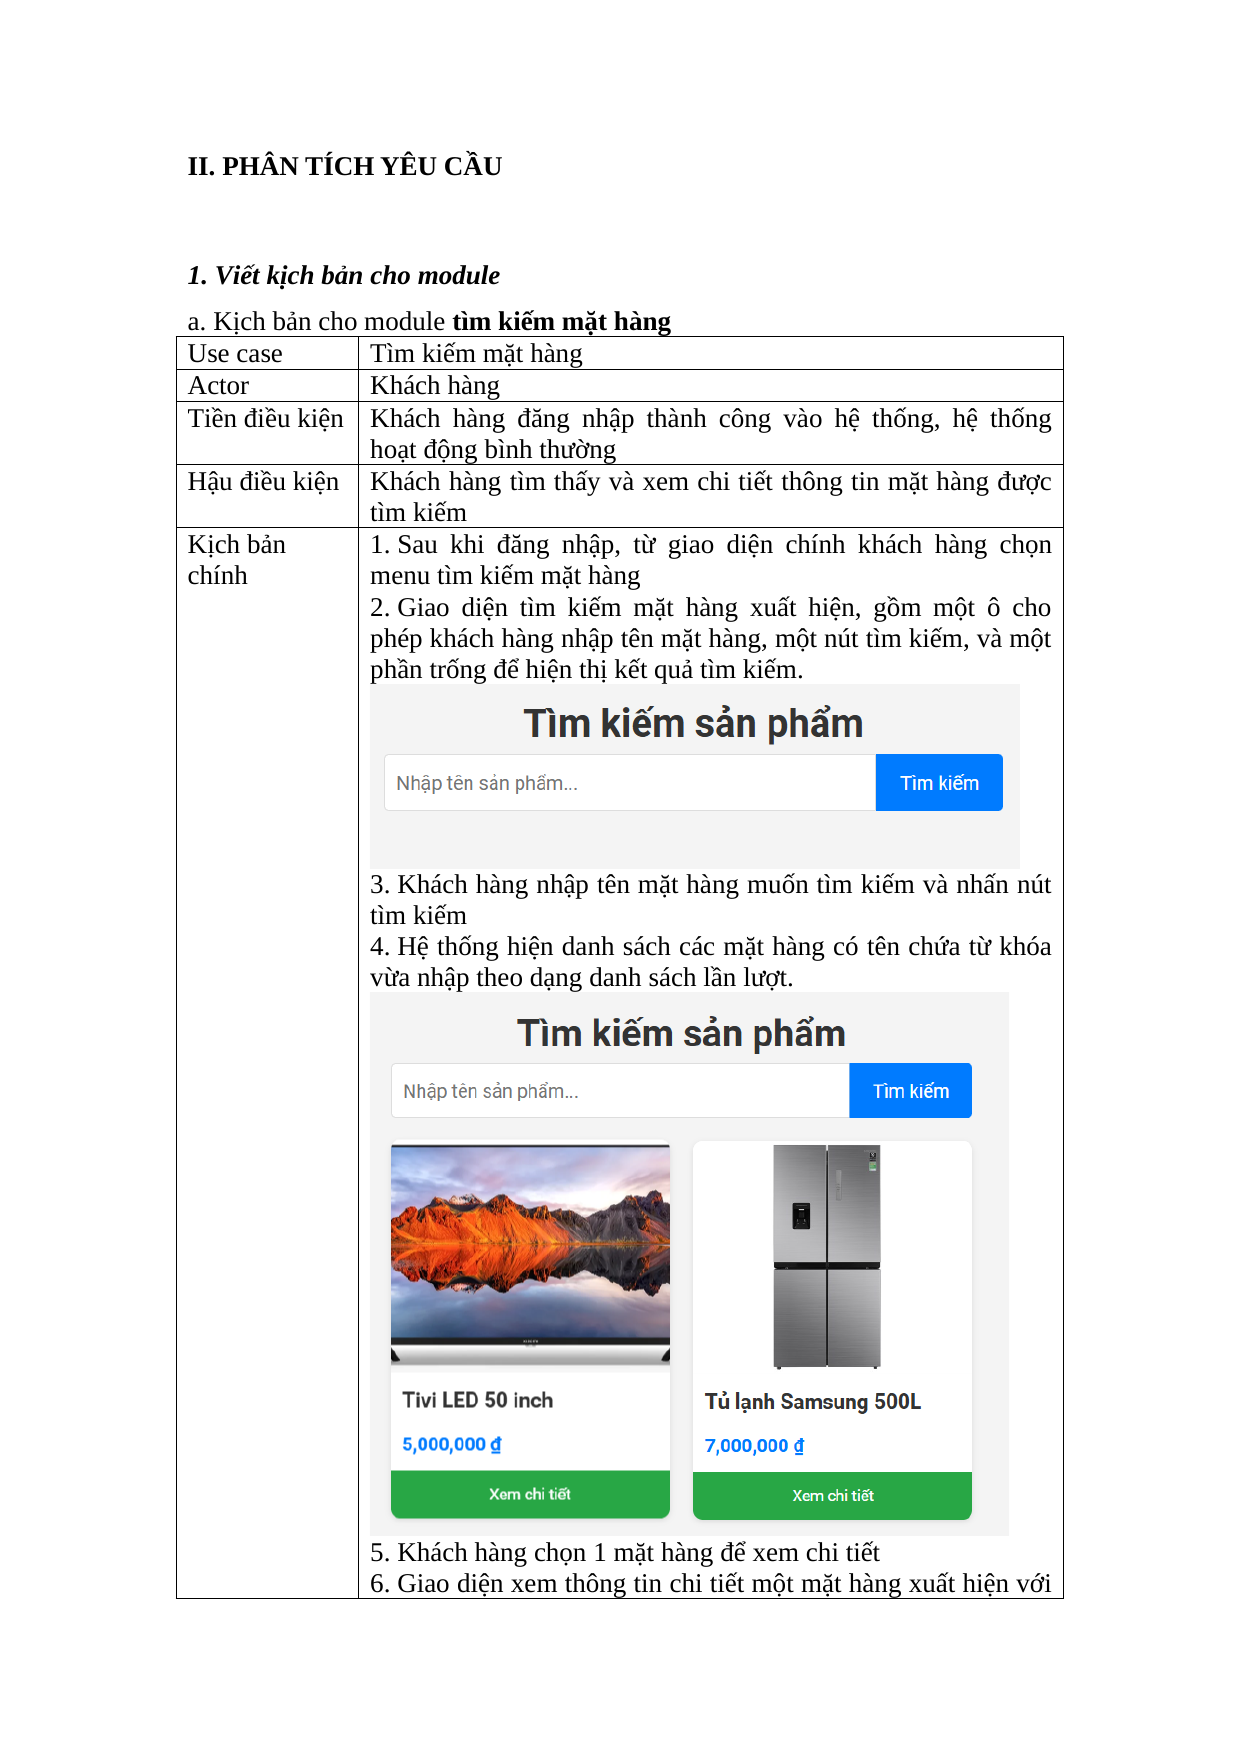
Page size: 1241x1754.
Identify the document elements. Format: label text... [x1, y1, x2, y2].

subtitle Viết kịch bản cho module [187, 259, 1053, 291]
picture [369, 684, 1020, 869]
list Kịch bản cho module tìm kiếm mặt hàng [187, 305, 1053, 336]
table_header Tìm kiếm mặt hàng [359, 337, 1063, 368]
table_header Use case [177, 337, 358, 368]
table_cell Khách hàng đăng nhập thành công vào hệ thống, hệ thống hoạt động bình thường [359, 402, 1063, 464]
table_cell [359, 528, 1063, 1598]
picture [369, 992, 1010, 1536]
subtitle PHÂN TÍCH YÊU CẦU [187, 150, 1053, 181]
table_cell Hậu điều kiện [177, 465, 358, 527]
table_cell Actor [177, 370, 358, 401]
table_cell Khách hàng tìm thấy và xem chi tiết thông tin mặt hàng được tìm kiếm [359, 465, 1063, 527]
table_cell Tiền điều kiện [177, 402, 358, 464]
table_cell Khách hàng [359, 370, 1063, 401]
table_cell Kịch bản chính [177, 528, 358, 1598]
